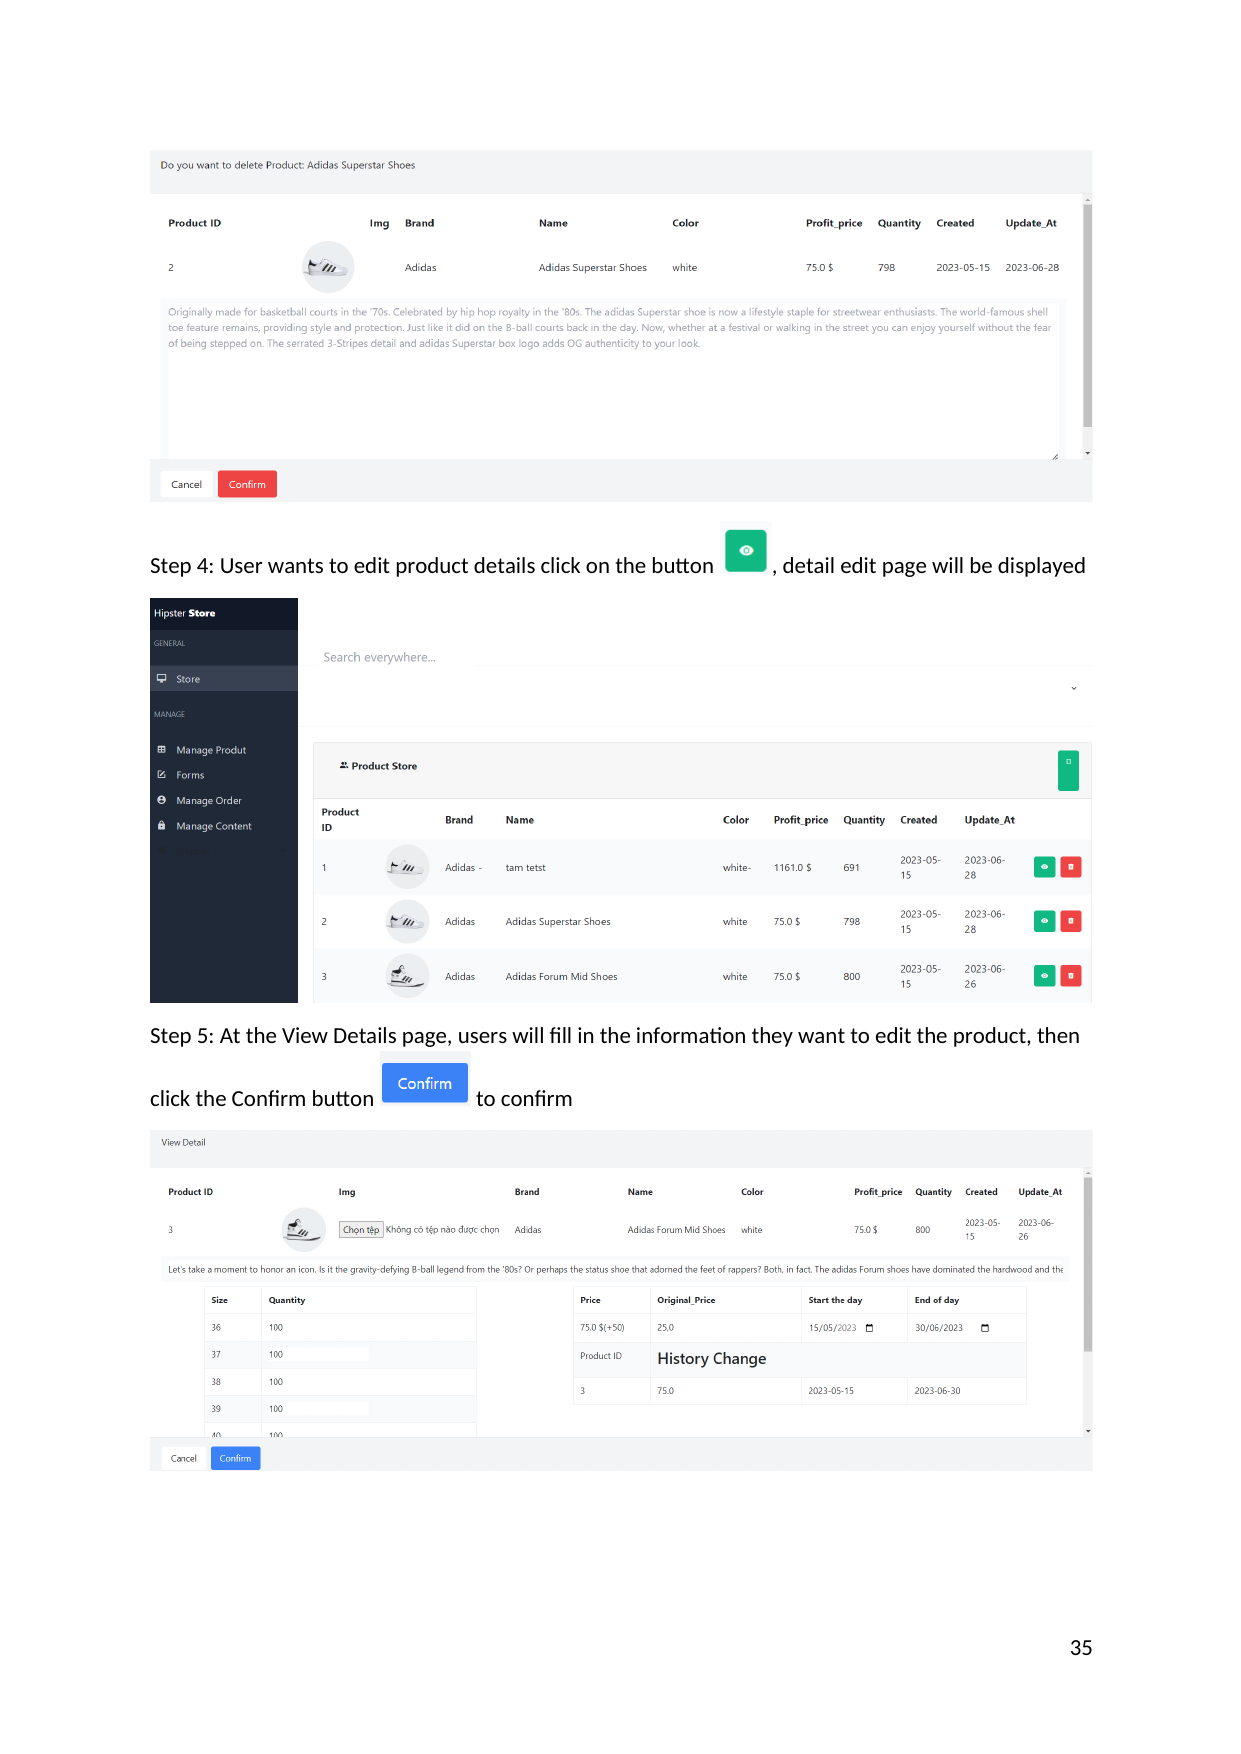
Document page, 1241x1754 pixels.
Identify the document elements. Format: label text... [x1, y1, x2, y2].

picture [720, 521, 772, 574]
picture [150, 1130, 1093, 1471]
text Step 4: User wants to edit product details click on the button , detail edit page will be displayed [150, 521, 1093, 579]
picture [150, 598, 1093, 1003]
picture [379, 1051, 471, 1106]
text Step 5: At the View Details page, users will fill in the information they want to edit the product, then click the Confirm button to confirm [150, 1021, 1093, 1112]
picture [150, 150, 1093, 502]
